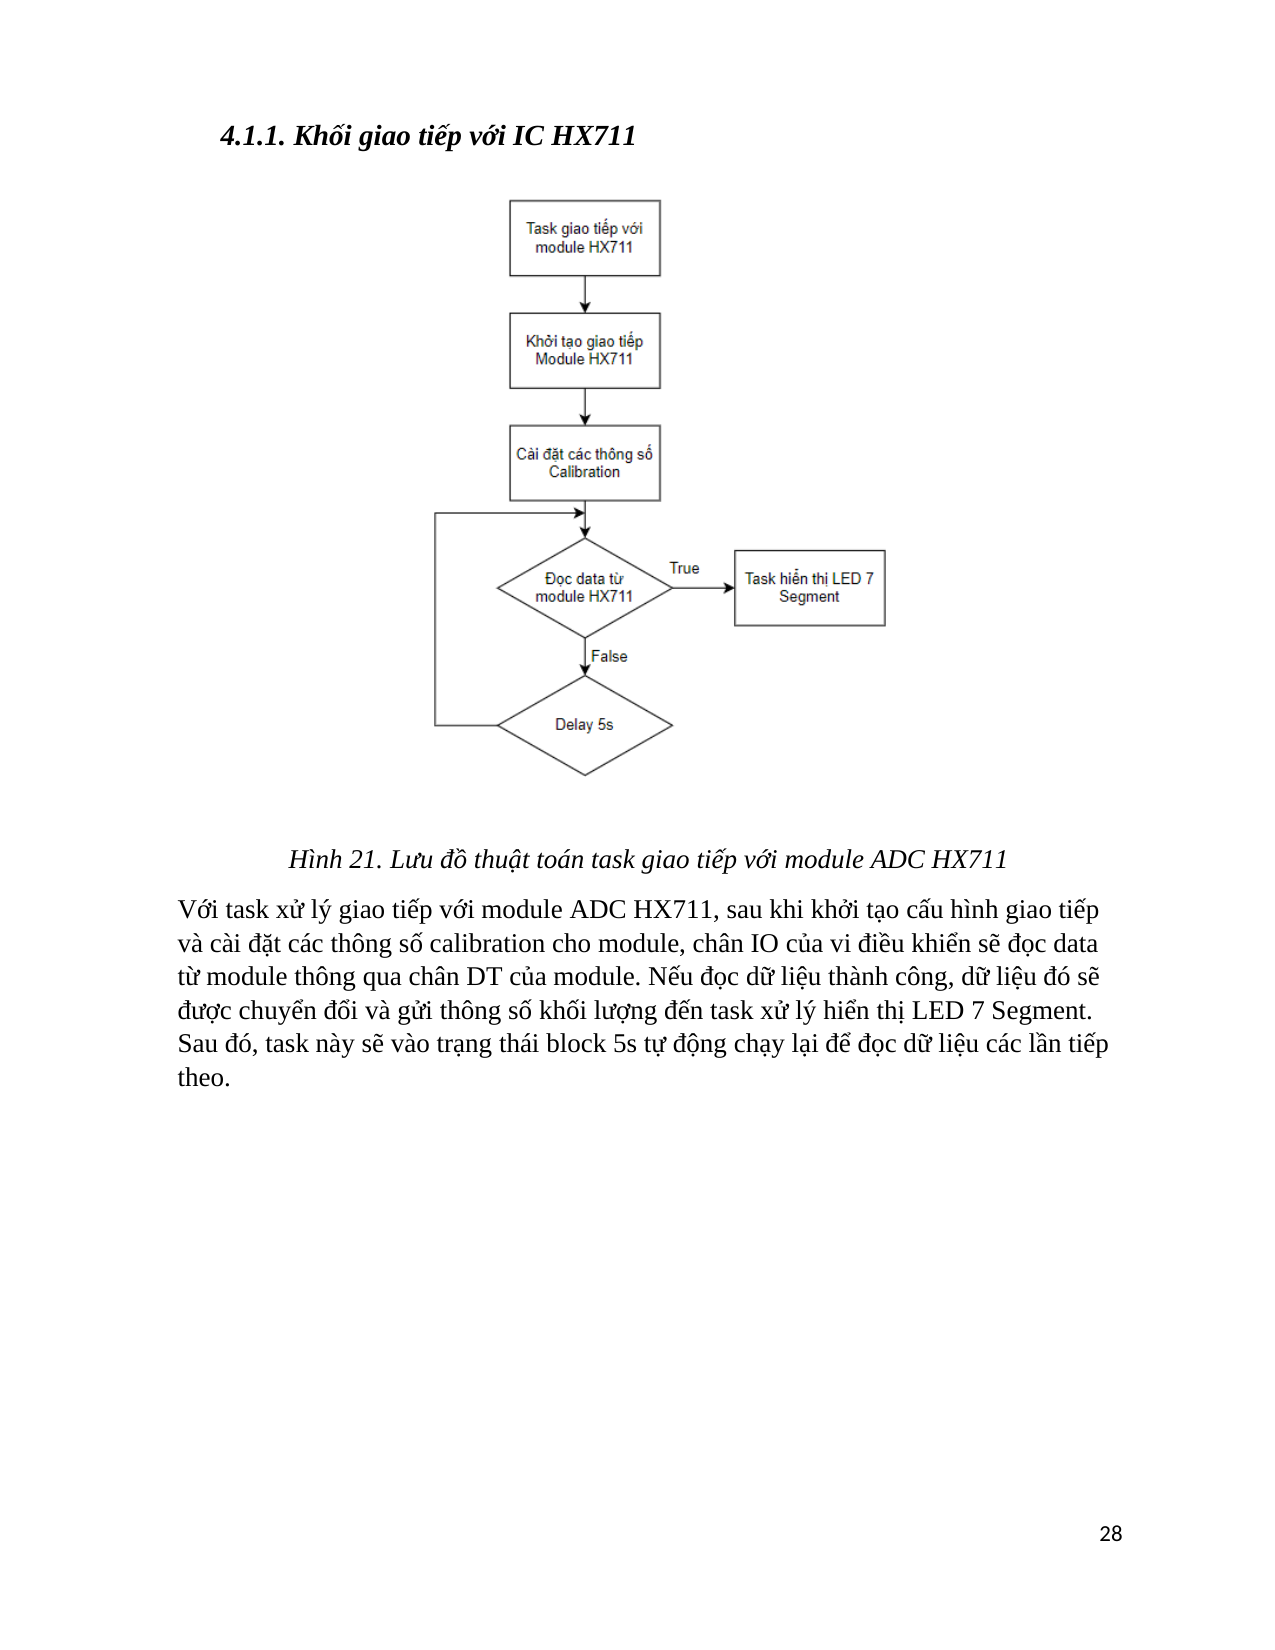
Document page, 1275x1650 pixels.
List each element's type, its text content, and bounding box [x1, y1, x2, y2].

picture [392, 174, 907, 824]
text Hình 21. Lưu đồ thuật toán task giao tiếp với module ADC HX711 [177, 843, 1122, 874]
subtitle Khối giao tiếp với IC HX711 [220, 118, 1122, 152]
text Với task xử lý giao tiếp với module ADC HX711, sau khi khởi tạo cấu hình giao tiếp và cài đặt các thông số calibration cho module, chân IO của vi điều khiển sẽ đọc data từ module thông qua chân DT của module. Nếu đọc dữ liệu thành công, dữ liệu đó sẽ được chuyển đổi và gửi thông số khối lượng đến task xử lý hiển thị LED 7 Segment. Sau đó, task này sẽ vào trạng thái block 5s tự động chạy lại để đọc dữ liệu các lần tiếp theo. [177, 893, 1122, 1092]
